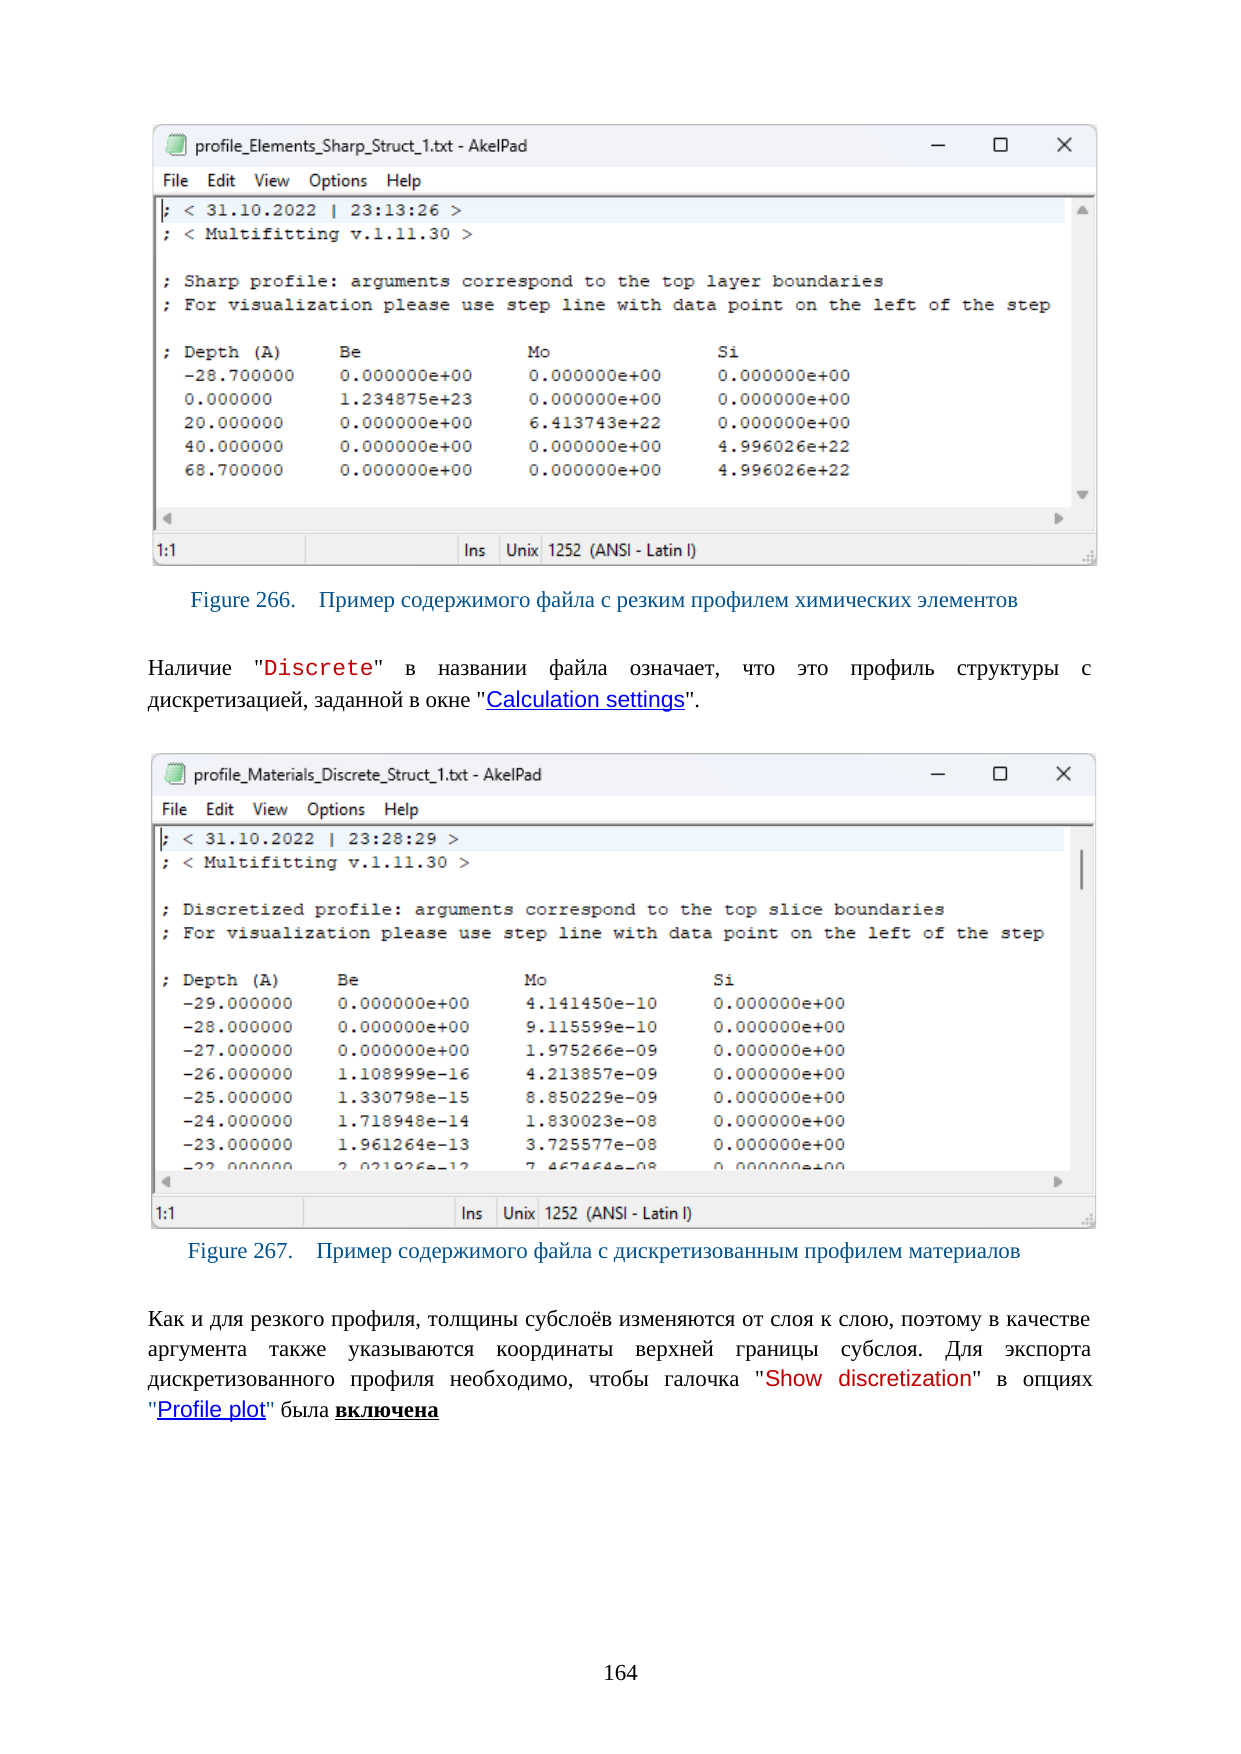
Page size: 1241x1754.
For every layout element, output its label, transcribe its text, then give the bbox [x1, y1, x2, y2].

text Наличие "Discrete" в названии файла означает, что это профиль структуры с дискретизацией, заданной в окне "Calculation settings". [148, 654, 1093, 712]
list Пример содержимого файла с резким профилем химических элементов [178, 566, 1093, 612]
picture [152, 124, 1098, 566]
list Пример содержимого файла с дискретизованным профилем материалов [178, 1229, 1093, 1263]
text Как и для резкого профиля, толщины субслоёв изменяются от слоя к слою, поэтому в качестве аргумента также указываются координаты верхней границы субслоя. Для экспорта дискретизованного профиля необходимо, чтобы галочка "Show discretization" в опциях "Profile plot" была включена [148, 1305, 1093, 1422]
picture [151, 753, 1097, 1229]
